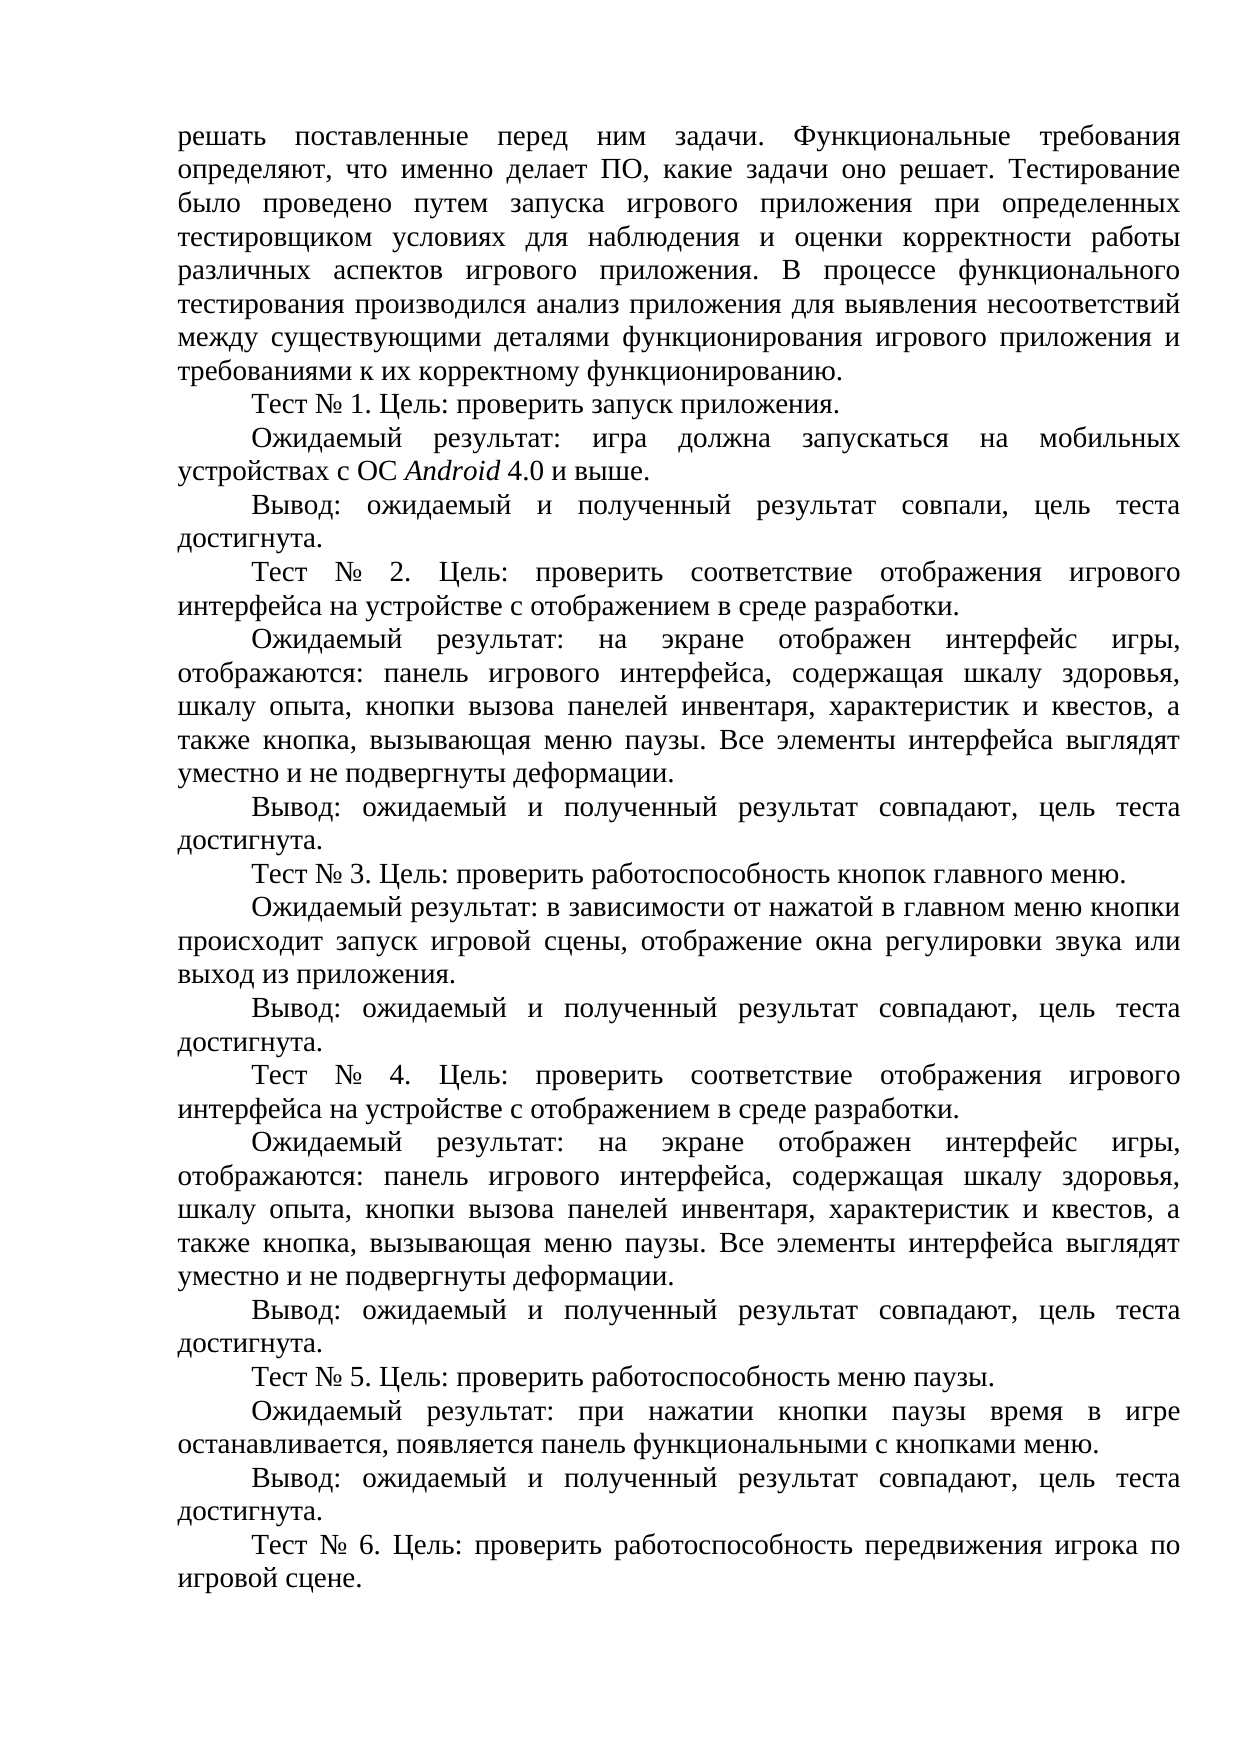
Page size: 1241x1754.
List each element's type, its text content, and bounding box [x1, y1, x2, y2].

text Вывод: ожидаемый и полученный результат совпадают, цель теста достигнута. [177, 1460, 1181, 1527]
text Тест № 2. Цель: проверить соответствие отображения игрового интерфейса на устройстве с отображением в среде разработки. [177, 554, 1181, 621]
text Ожидаемый результат: при нажатии кнопки паузы время в игре останавливается, появляется панель функциональными с кнопками меню. [177, 1393, 1181, 1460]
text Вывод: ожидаемый и полученный результат совпадают, цель теста достигнута. [177, 789, 1181, 856]
text Вывод: ожидаемый и полученный результат совпадают, цель теста достигнута. [177, 1292, 1181, 1359]
text Ожидаемый результат: на экране отображен интерфейс игры, отображаются: панель игрового интерфейса, содержащая шкалу здоровья, шкалу опыта, кнопки вызова панелей инвентаря, характеристик и квестов, а также кнопка, вызывающая меню паузы. Все элементы интерфейса выглядят уместно и не подвергнуты деформации. [177, 1124, 1181, 1292]
text Ожидаемый результат: в зависимости от нажатой в главном меню кнопки происходит запуск игровой сцены, отображение окна регулировки звука или выход из приложения. [177, 889, 1181, 990]
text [177, 118, 1181, 386]
text Тест № 6. Цель: проверить работоспособность передвижения игрока по игровой сцене. [177, 1527, 1181, 1594]
text Тест № 3. Цель: проверить работоспособность кнопок главного меню. [177, 856, 1181, 889]
text Тест № 1. Цель: проверить запуск приложения. [177, 386, 1181, 420]
text Тест № 4. Цель: проверить соответствие отображения игрового интерфейса на устройстве с отображением в среде разработки. [177, 1057, 1181, 1124]
text Ожидаемый результат: на экране отображен интерфейс игры, отображаются: панель игрового интерфейса, содержащая шкалу здоровья, шкалу опыта, кнопки вызова панелей инвентаря, характеристик и квестов, а также кнопка, вызывающая меню паузы. Все элементы интерфейса выглядят уместно и не подвергнуты деформации. [177, 621, 1181, 789]
text Вывод: ожидаемый и полученный результат совпали, цель теста достигнута. [177, 487, 1181, 554]
text Ожидаемый результат: игра должна запускаться на мобильных устройствах с ОС Android 4.0 и выше. [177, 420, 1181, 487]
text Вывод: ожидаемый и полученный результат совпадают, цель теста достигнута. [177, 990, 1181, 1057]
text Тест № 5. Цель: проверить работоспособность меню паузы. [177, 1359, 1181, 1393]
